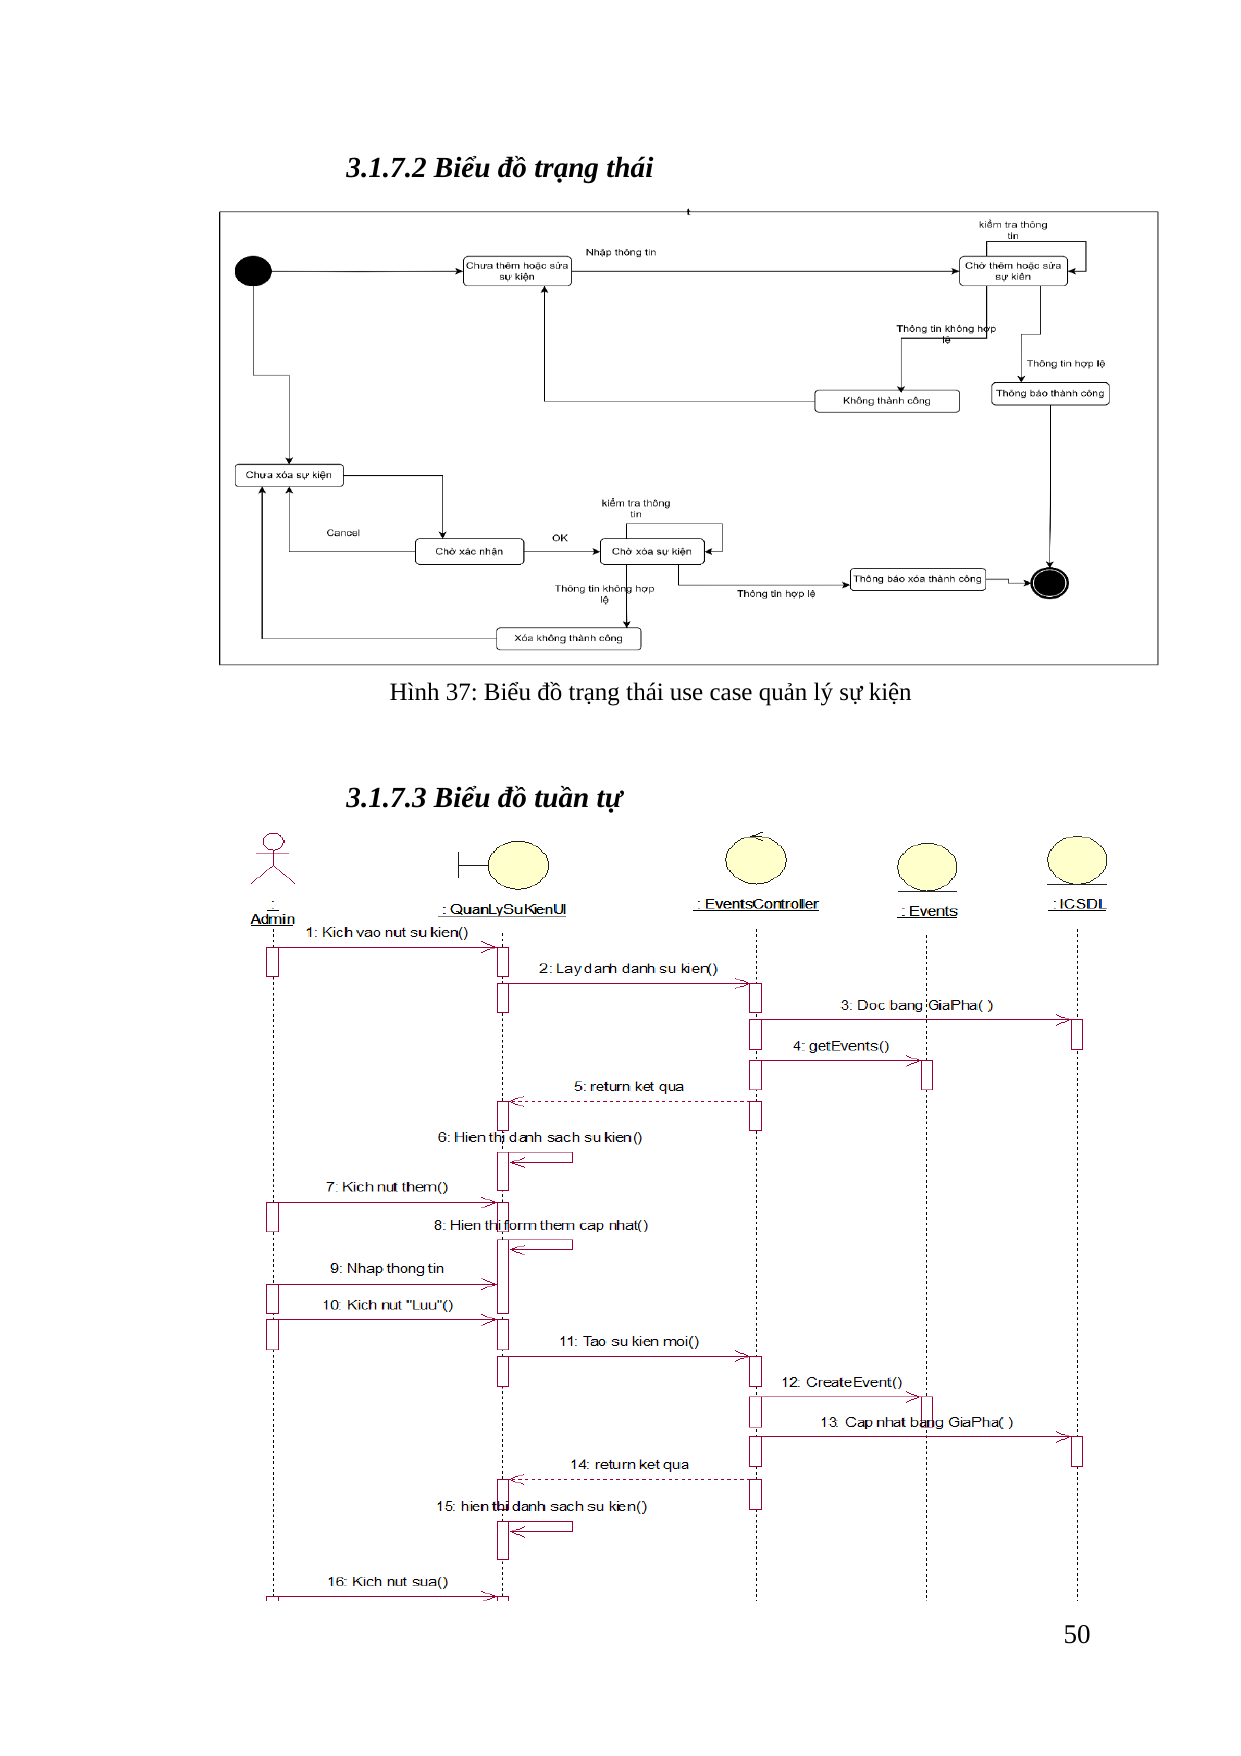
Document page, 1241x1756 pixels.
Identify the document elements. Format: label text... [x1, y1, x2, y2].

subtitle Biểu đồ tuần tự [315, 780, 1090, 813]
picture [210, 830, 1151, 1601]
picture [210, 200, 1168, 673]
subtitle Biểu đồ trạng thái [315, 150, 1090, 183]
